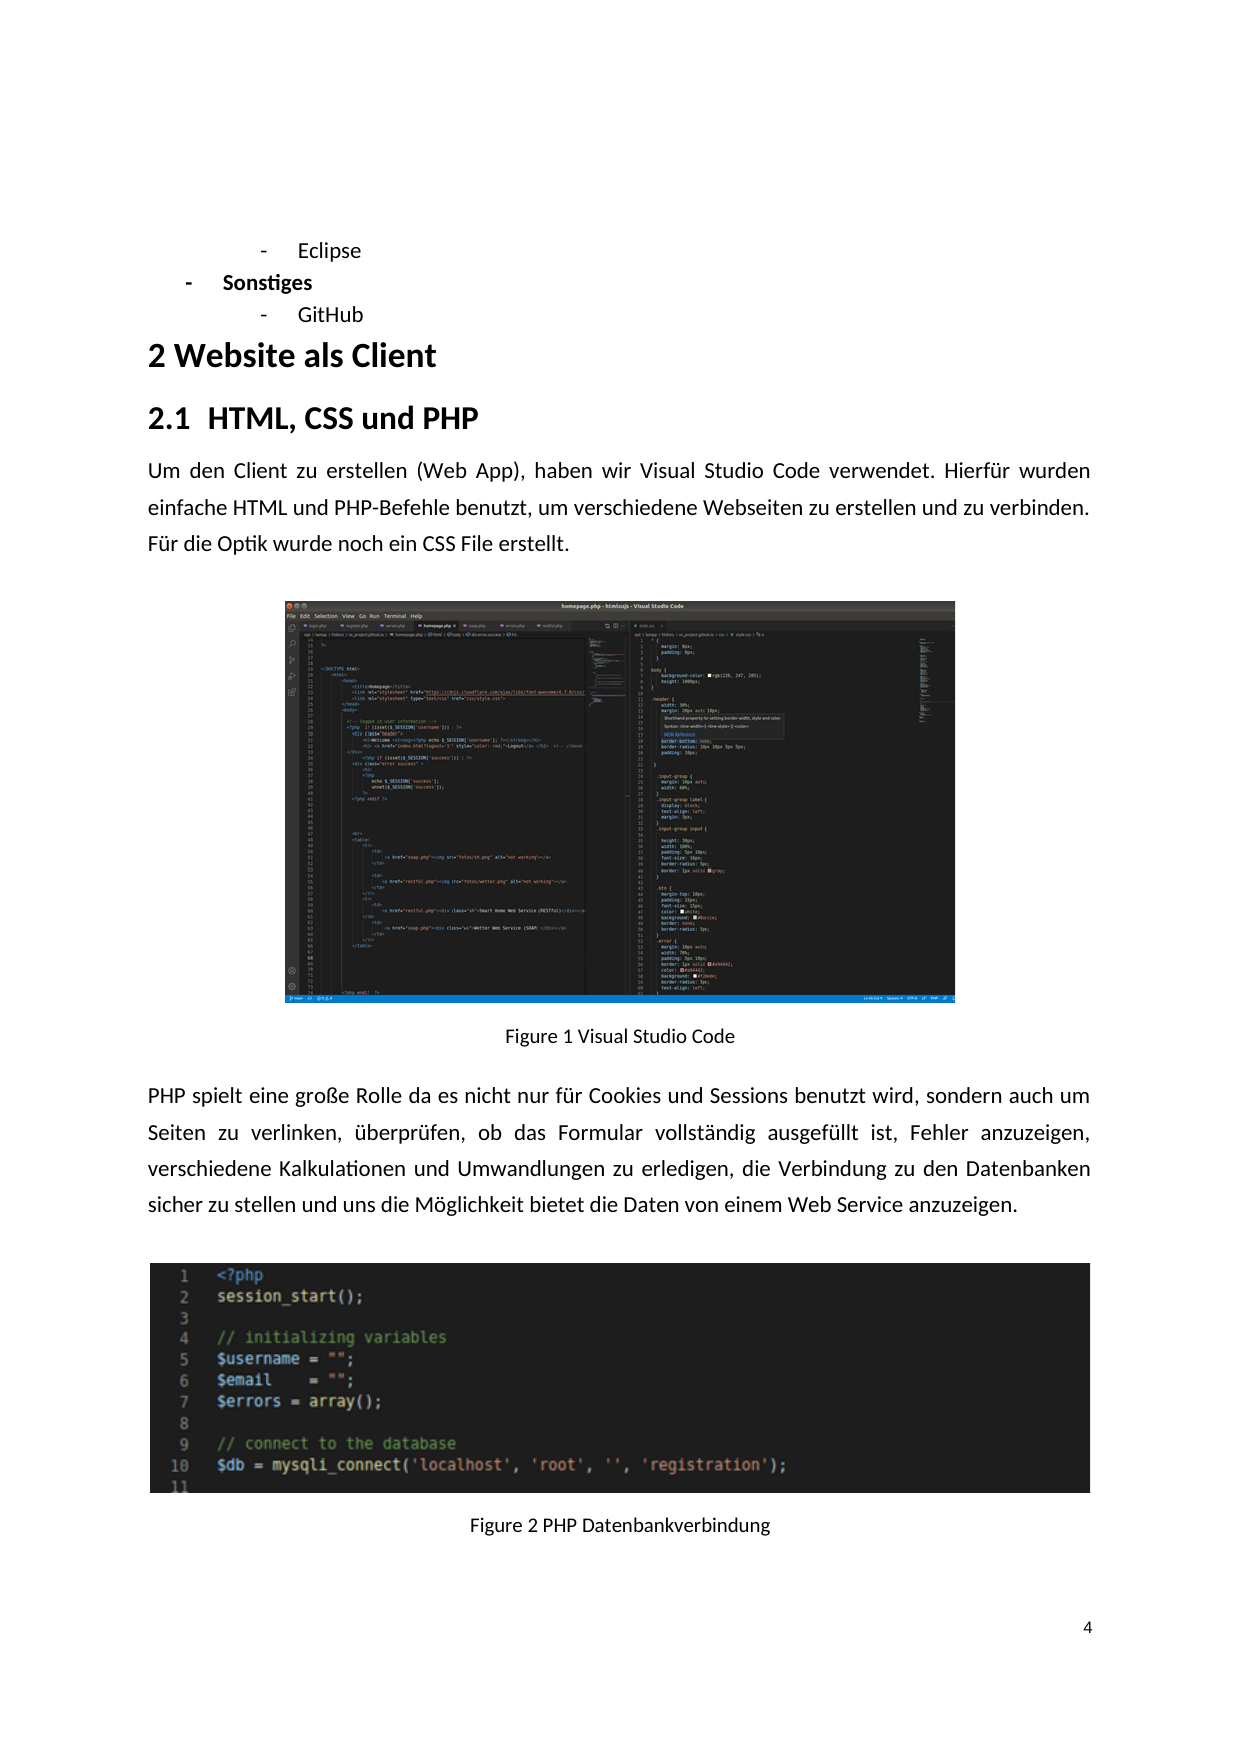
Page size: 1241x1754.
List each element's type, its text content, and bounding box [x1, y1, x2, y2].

list Eclipse [260, 236, 1092, 264]
subtitle 2 Website als Client [148, 333, 1092, 376]
text Um den Client zu erstellen (Web App), haben wir Visual Studio Code verwendet. Hierfür wurden einfache HTML und PHP-Befehle benutzt, um verschiedene Webseiten zu erstellen und zu verbinden. Für die Optik wurde noch ein CSS File erstellt. [148, 456, 1092, 557]
text Figure 2 PHP Datenbankverbindung [148, 1512, 1092, 1538]
list Sonstiges [185, 268, 1092, 296]
list GitHub [260, 301, 1092, 329]
text PHP spielt eine große Rolle da es nicht nur für Cookies und Sessions benutzt wird, sondern auch um Seiten zu verlinken, überprüfen, ob das Formular vollständig ausgefüllt ist, Fehler anzuzeigen, verschiedene Kalkulationen und Umwandlungen zu erledigen, die Verbindung zu den Datenbanken sicher zu stellen und uns die Möglichkeit bietet die Daten von einem Web Service anzuzeigen. [148, 1081, 1092, 1218]
picture [150, 1263, 1091, 1493]
text Figure 1 Visual Studio Code [148, 1023, 1092, 1049]
subtitle HTML, CSS und PHP [148, 397, 1092, 438]
picture [285, 601, 955, 1003]
